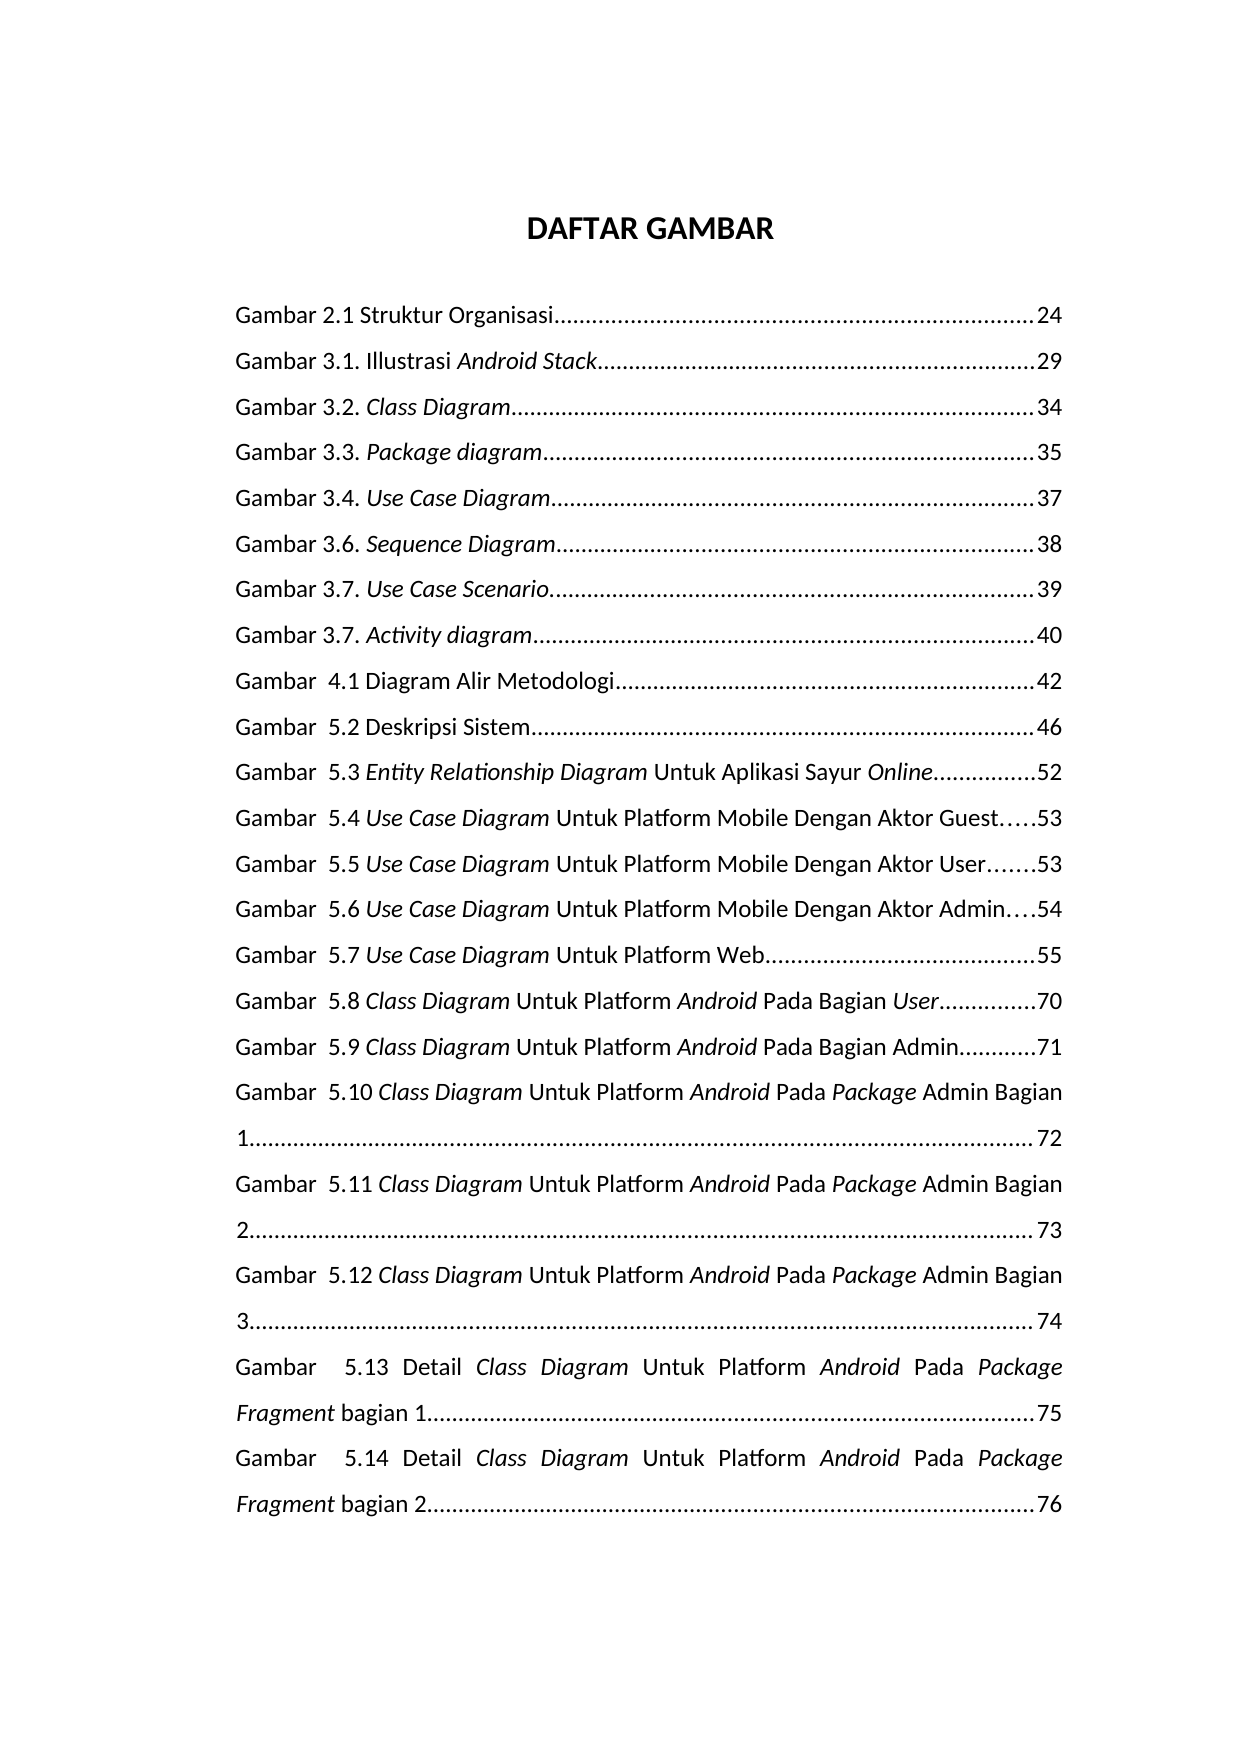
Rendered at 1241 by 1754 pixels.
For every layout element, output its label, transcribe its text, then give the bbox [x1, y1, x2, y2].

text Gambar 5.5 Use Case Diagram Untuk Platform Mobile Dengan Aktor User 53 [235, 848, 1063, 878]
text Gambar 3.3. Package diagram 35 [235, 436, 1063, 467]
text Gambar 3.4. Use Case Diagram 37 [235, 482, 1063, 513]
text Gambar 5.13 Detail Class Diagram Untuk Platform Android Pada Package Fragment bagian 1 75 [235, 1351, 1063, 1427]
text Gambar 3.2. Class Diagram 34 [235, 391, 1063, 421]
text Gambar 3.6. Sequence Diagram 38 [235, 528, 1063, 558]
subtitle DAFTAR GAMBAR [236, 207, 1064, 247]
text Gambar 3.1. Illustrasi Android Stack 29 [235, 345, 1063, 375]
text Gambar 3.7. Activity diagram. 40 [235, 619, 1063, 650]
text Gambar 5.11 Class Diagram Untuk Platform Android Pada Package Admin Bagian 2 73 [235, 1168, 1063, 1244]
text Gambar 5.3 Entity Relationship Diagram Untuk Aplikasi Sayur Online 52 [235, 756, 1063, 787]
text Gambar 2.1 Struktur Organisasi 24 [235, 299, 1063, 330]
text Gambar 4.1 Diagram Alir Metodologi 42 [235, 665, 1063, 696]
text Gambar 5.7 Use Case Diagram Untuk Platform Web 55 [235, 939, 1063, 970]
text Gambar 3.7. Use Case Scenario. 39 [235, 573, 1063, 604]
text Gambar 5.6 Use Case Diagram Untuk Platform Mobile Dengan Aktor Admin 54 [235, 894, 1063, 924]
text Gambar 5.2 Deskripsi Sistem 46 [235, 711, 1063, 741]
text Gambar 5.9 Class Diagram Untuk Platform Android Pada Bagian Admin 71 [235, 1031, 1063, 1061]
text Gambar 5.12 Class Diagram Untuk Platform Android Pada Package Admin Bagian 3 74 [235, 1259, 1063, 1336]
text Gambar 5.4 Use Case Diagram Untuk Platform Mobile Dengan Aktor Guest 53 [235, 802, 1063, 833]
text Gambar 5.8 Class Diagram Untuk Platform Android Pada Bagian User 70 [235, 985, 1063, 1016]
text Gambar 5.10 Class Diagram Untuk Platform Android Pada Package Admin Bagian 1 72 [235, 1077, 1063, 1153]
text Gambar 5.14 Detail Class Diagram Untuk Platform Android Pada Package Fragment bagian 2 76 [235, 1442, 1063, 1519]
